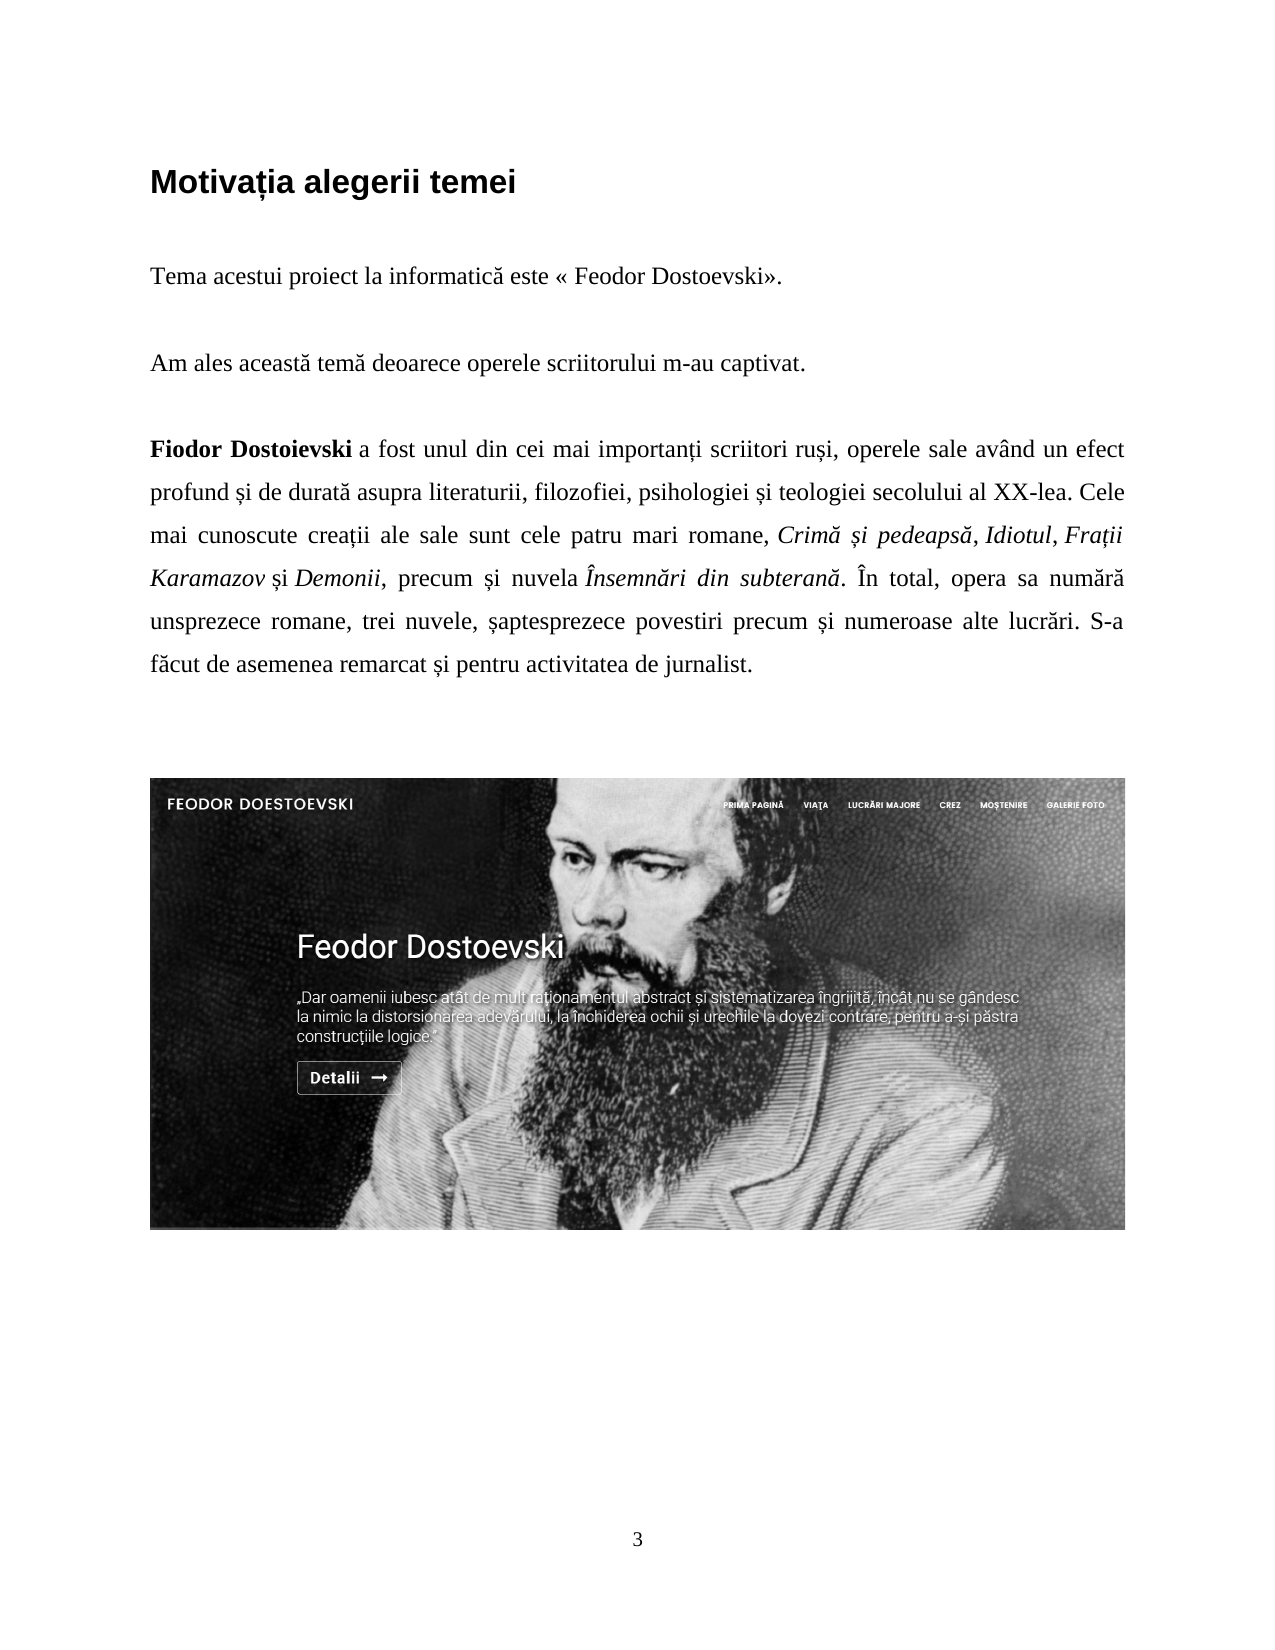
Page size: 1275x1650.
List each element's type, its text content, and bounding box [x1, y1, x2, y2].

text Am ales această temă deoarece operele scriitorului m-au captivat. [150, 348, 1125, 376]
text Tema acestui proiect la informatică este « Feodor Dostoevski». [150, 261, 1125, 290]
text Fiodor Dostoievski a fost unul din cei mai importanți scriitori ruși, operele sale având un efect profund și de durată asupra literaturii, filozofiei, psihologiei și teologiei secolului al XX-lea. Cele mai cunoscute creații ale sale sunt cele patru mari romane, Crimă și pedeapsă, Idiotul, Frații Karamazov și Demonii, precum și nuvela Însemnări din subterană. În total, opera sa numără unsprezece romane, trei nuvele, șaptesprezece povestiri precum și numeroase alte lucrări. S-a făcut de asemenea remarcat și pentru activitatea de jurnalist. [150, 490, 1125, 606]
subtitle Motivația alegerii temei [150, 162, 1125, 201]
text Fiodor Dostoievski a fost unul din cei mai importanți scriitori ruși, operele sale având un efect profund și de durată asupra literaturii, filozofiei, psihologiei și teologiei secolului al XX-lea. Cele mai cunoscute creații ale sale sunt cele patru mari romane, Crimă și pedeapsă, Idiotul, Frații Karamazov și Demonii, precum și nuvela Însemnări din subterană. În total, opera sa numără unsprezece romane, trei nuvele, șaptesprezece povestiri precum și numeroase alte lucrări. S-a făcut de asemenea remarcat și pentru activitatea de jurnalist. [150, 434, 1125, 499]
picture [150, 778, 1125, 1230]
text Fiodor Dostoievski a fost unul din cei mai importanți scriitori ruși, operele sale având un efect profund și de durată asupra literaturii, filozofiei, psihologiei și teologiei secolului al XX-lea. Cele mai cunoscute creații ale sale sunt cele patru mari romane, Crimă și pedeapsă, Idiotul, Frații Karamazov și Demonii, precum și nuvela Însemnări din subterană. În total, opera sa numără unsprezece romane, trei nuvele, șaptesprezece povestiri precum și numeroase alte lucrări. S-a făcut de asemenea remarcat și pentru activitatea de jurnalist. [150, 635, 1125, 678]
